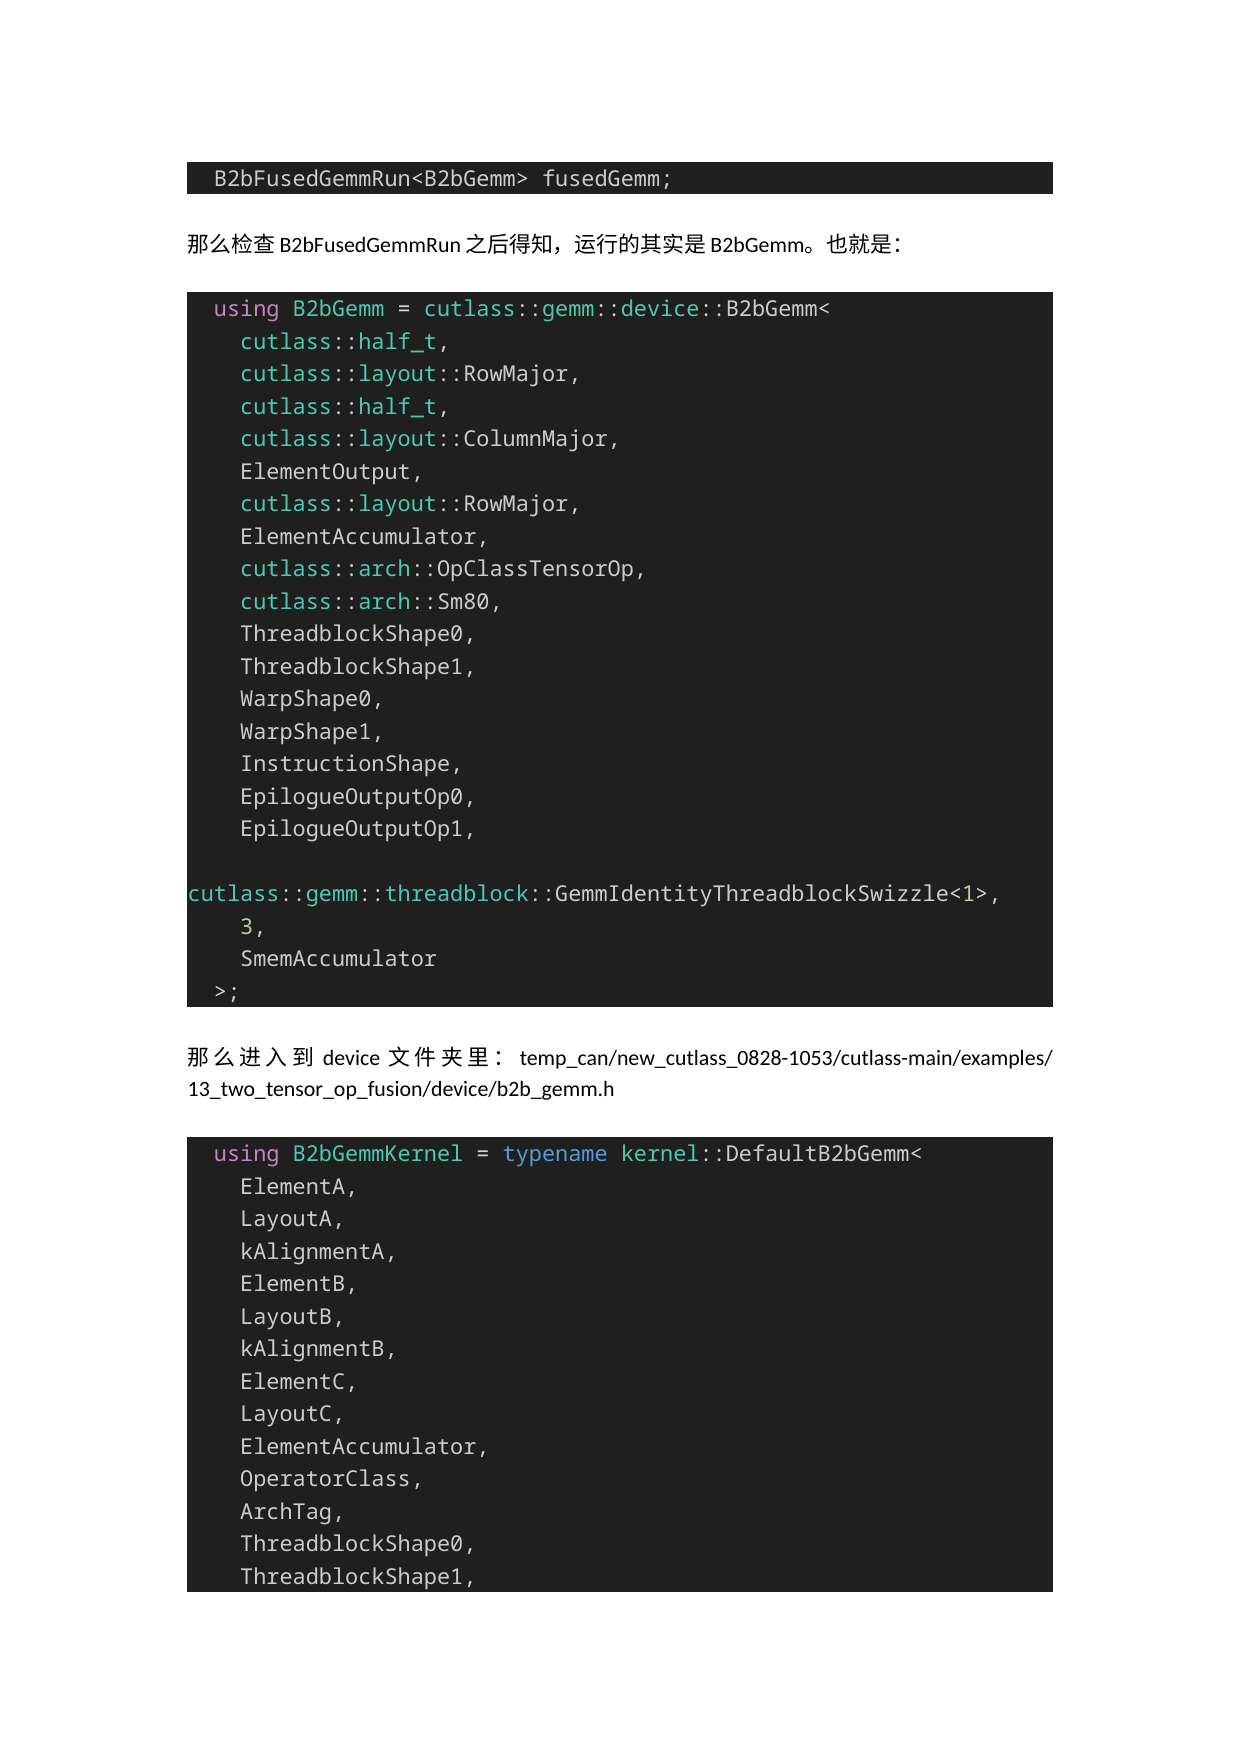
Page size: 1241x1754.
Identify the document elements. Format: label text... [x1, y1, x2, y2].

text cutlass::layout::RowMajor, [187, 357, 1053, 389]
text LayoutA, [187, 1202, 1053, 1234]
text ElementB, [187, 1267, 1053, 1299]
text cutlass::layout::RowMajor, [187, 487, 1053, 519]
text InstructionShape, [187, 747, 1053, 779]
text cutlass::arch::OpClassTensorOp, [187, 552, 1053, 584]
text ElementC, [187, 1364, 1053, 1397]
text SmemAccumulator [187, 942, 1053, 974]
text >; [187, 974, 1053, 1007]
text ThreadblockShape0, [187, 617, 1053, 649]
text ThreadblockShape1, [187, 1559, 1053, 1592]
text ElementA, [187, 1169, 1053, 1202]
text 那么进入到device文件夹里：temp_can/new_cutlass_0828-1053/cutlass-main/examples/13_two_tensor_op_fusion/device/b2b_gemm.h [187, 1039, 1053, 1104]
text using B2bGemm = cutlass::gemm::device::B2bGemm< [187, 292, 1053, 324]
text using B2bGemmKernel = typename kernel::DefaultB2bGemm< [187, 1137, 1053, 1169]
text ThreadblockShape0, [187, 1527, 1053, 1559]
text B2bFusedGemmRun<B2bGemm> fusedGemm; [187, 162, 1053, 194]
text cutlass::half_t, [187, 324, 1053, 357]
text WarpShape0, [187, 682, 1053, 714]
text kAlignmentB, [187, 1332, 1053, 1364]
text ElementAccumulator, [187, 1429, 1053, 1462]
text LayoutC, [187, 1397, 1053, 1429]
text LayoutB, [187, 1299, 1053, 1332]
text cutlass::layout::ColumnMajor, [187, 422, 1053, 454]
list 那么检查B2bFusedGemmRun之后得知，运行的其实是B2bGemm。也就是： [187, 227, 1053, 259]
text ArchTag, [187, 1494, 1053, 1527]
text kAlignmentA, [187, 1234, 1053, 1267]
text ThreadblockShape1, [187, 649, 1053, 682]
text OperatorClass, [187, 1462, 1053, 1494]
text WarpShape1, [187, 714, 1053, 747]
text EpilogueOutputOp1, [187, 812, 1053, 844]
text ElementAccumulator, [187, 519, 1053, 552]
text EpilogueOutputOp0, [187, 779, 1053, 812]
text ElementOutput, [187, 454, 1053, 487]
text cutlass::arch::Sm80, [187, 584, 1053, 617]
text cutlass::gemm::threadblock::GemmIdentityThreadblockSwizzle<1>, [187, 844, 1053, 909]
text cutlass::half_t, [187, 389, 1053, 422]
text 3, [187, 909, 1053, 942]
